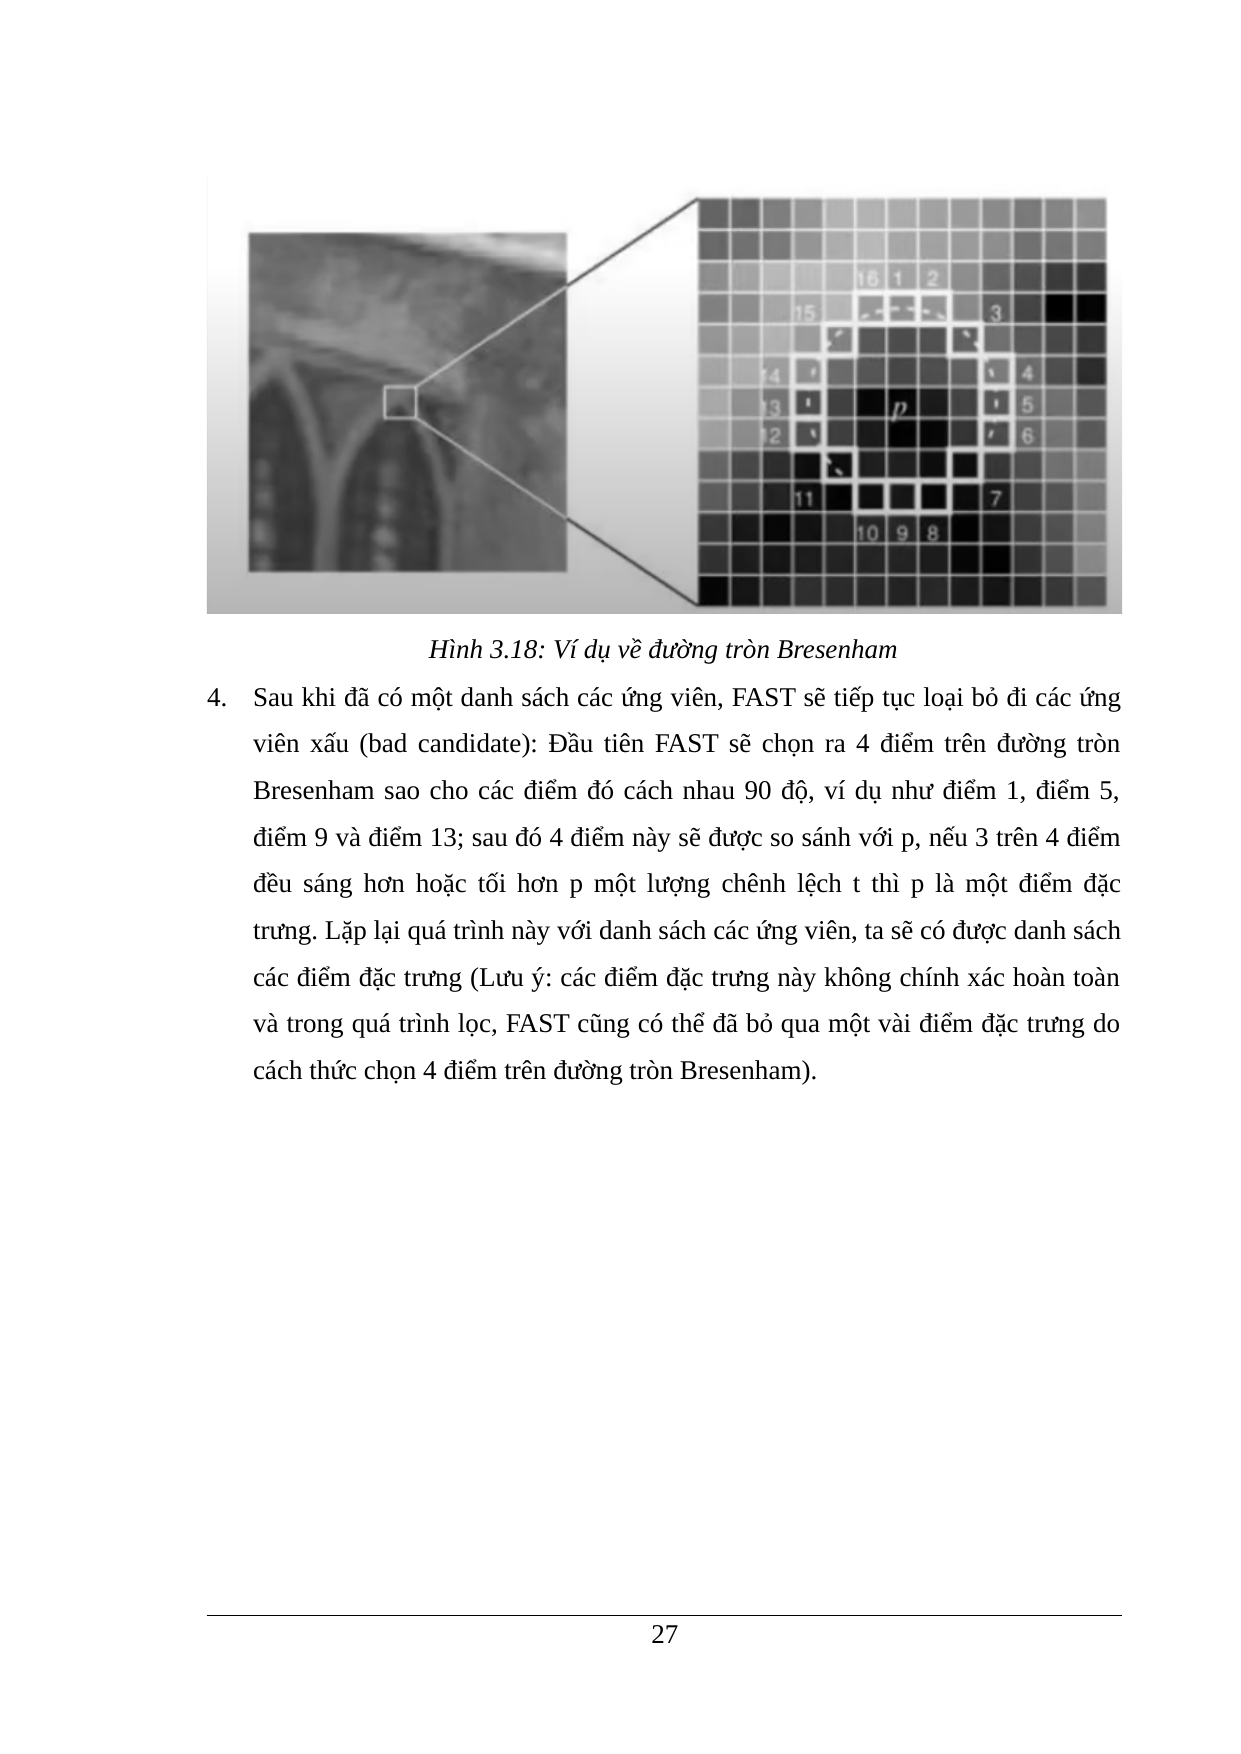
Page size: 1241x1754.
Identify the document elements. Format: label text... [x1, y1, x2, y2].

list Sau khi đã có một danh sách các ứng viên, FAST sẽ tiếp tục loại bỏ đi các ứng viên xấu (bad candidate): Đầu tiên FAST sẽ chọn ra 4 điểm trên đường tròn Bresenham sao cho các điểm đó cách nhau 90 độ, ví dụ như điểm 1, điểm 5, điểm 9 và điểm 13; sau đó 4 điểm này sẽ được so sánh với p, nếu 3 trên 4 điểm đều sáng hơn hoặc tối hơn p một lượng chênh lệch t thì p là một điểm đặc trưng. Lặp lại quá trình này với danh sách các ứng viên, ta sẽ có được danh sách các điểm đặc trưng (Lưu ý: các điểm đặc trưng này không chính xác hoàn toàn và trong quá trình lọc, FAST cũng có thể đã bỏ qua một vài điểm đặc trưng do cách thức chọn 4 điểm trên đường tròn Bresenham). [207, 681, 1122, 1085]
picture [206, 177, 1123, 614]
